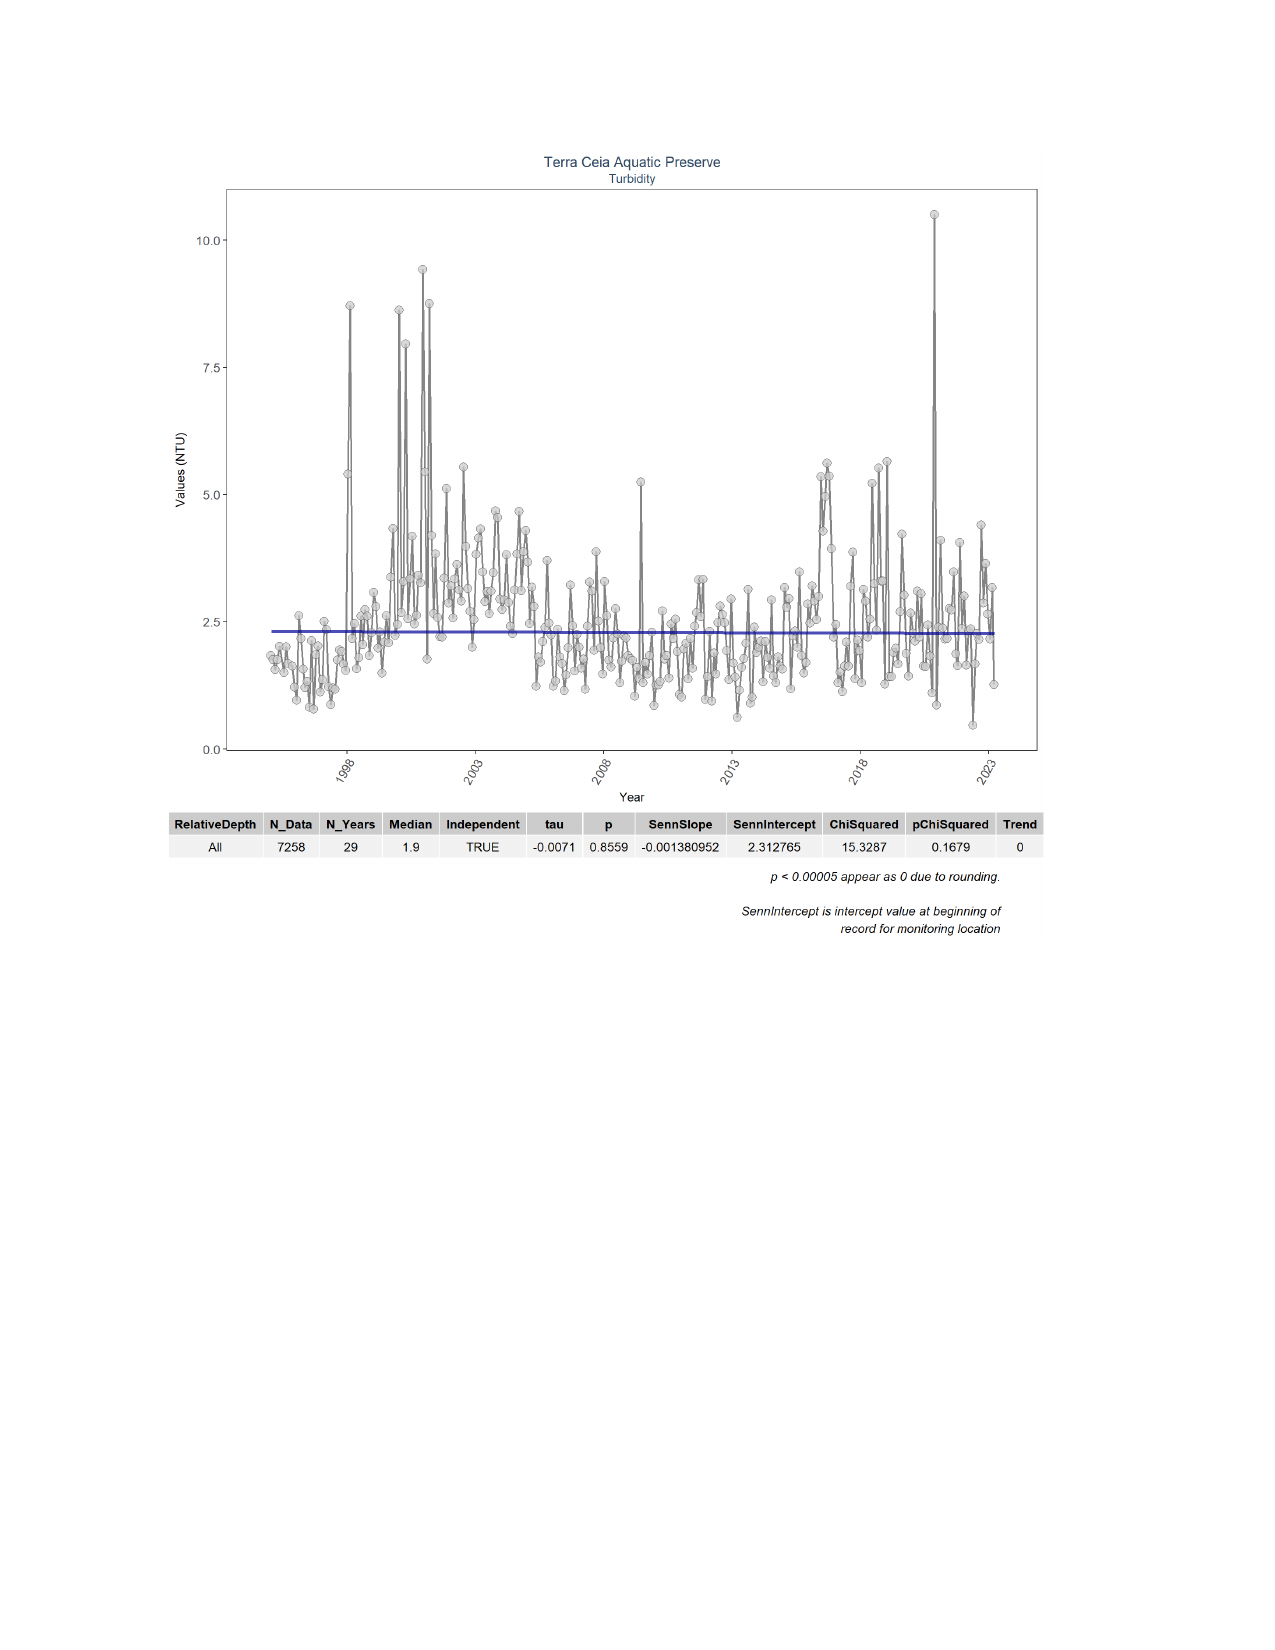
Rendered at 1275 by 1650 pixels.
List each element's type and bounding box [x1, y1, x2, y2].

picture [168, 150, 1044, 938]
